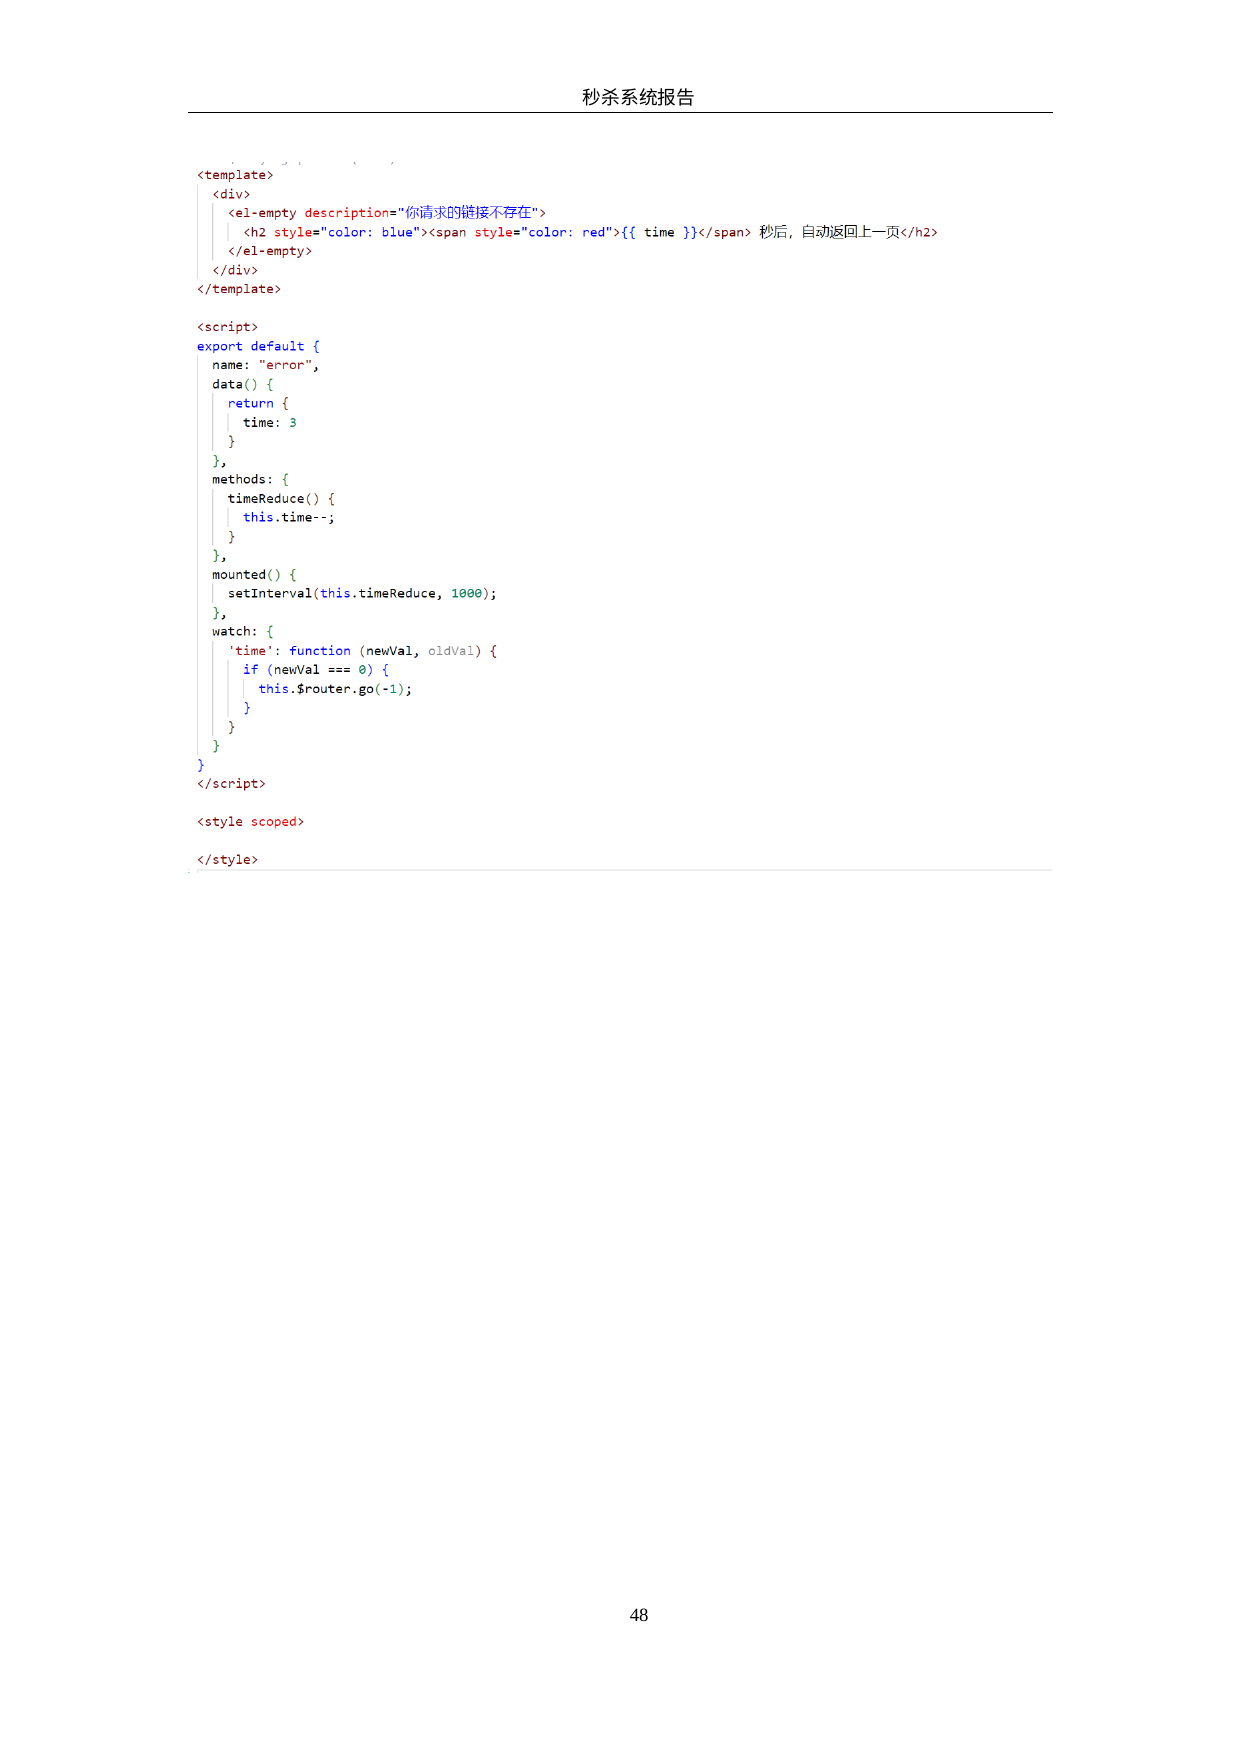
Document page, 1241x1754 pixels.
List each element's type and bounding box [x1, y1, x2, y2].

picture [187, 162, 1053, 873]
